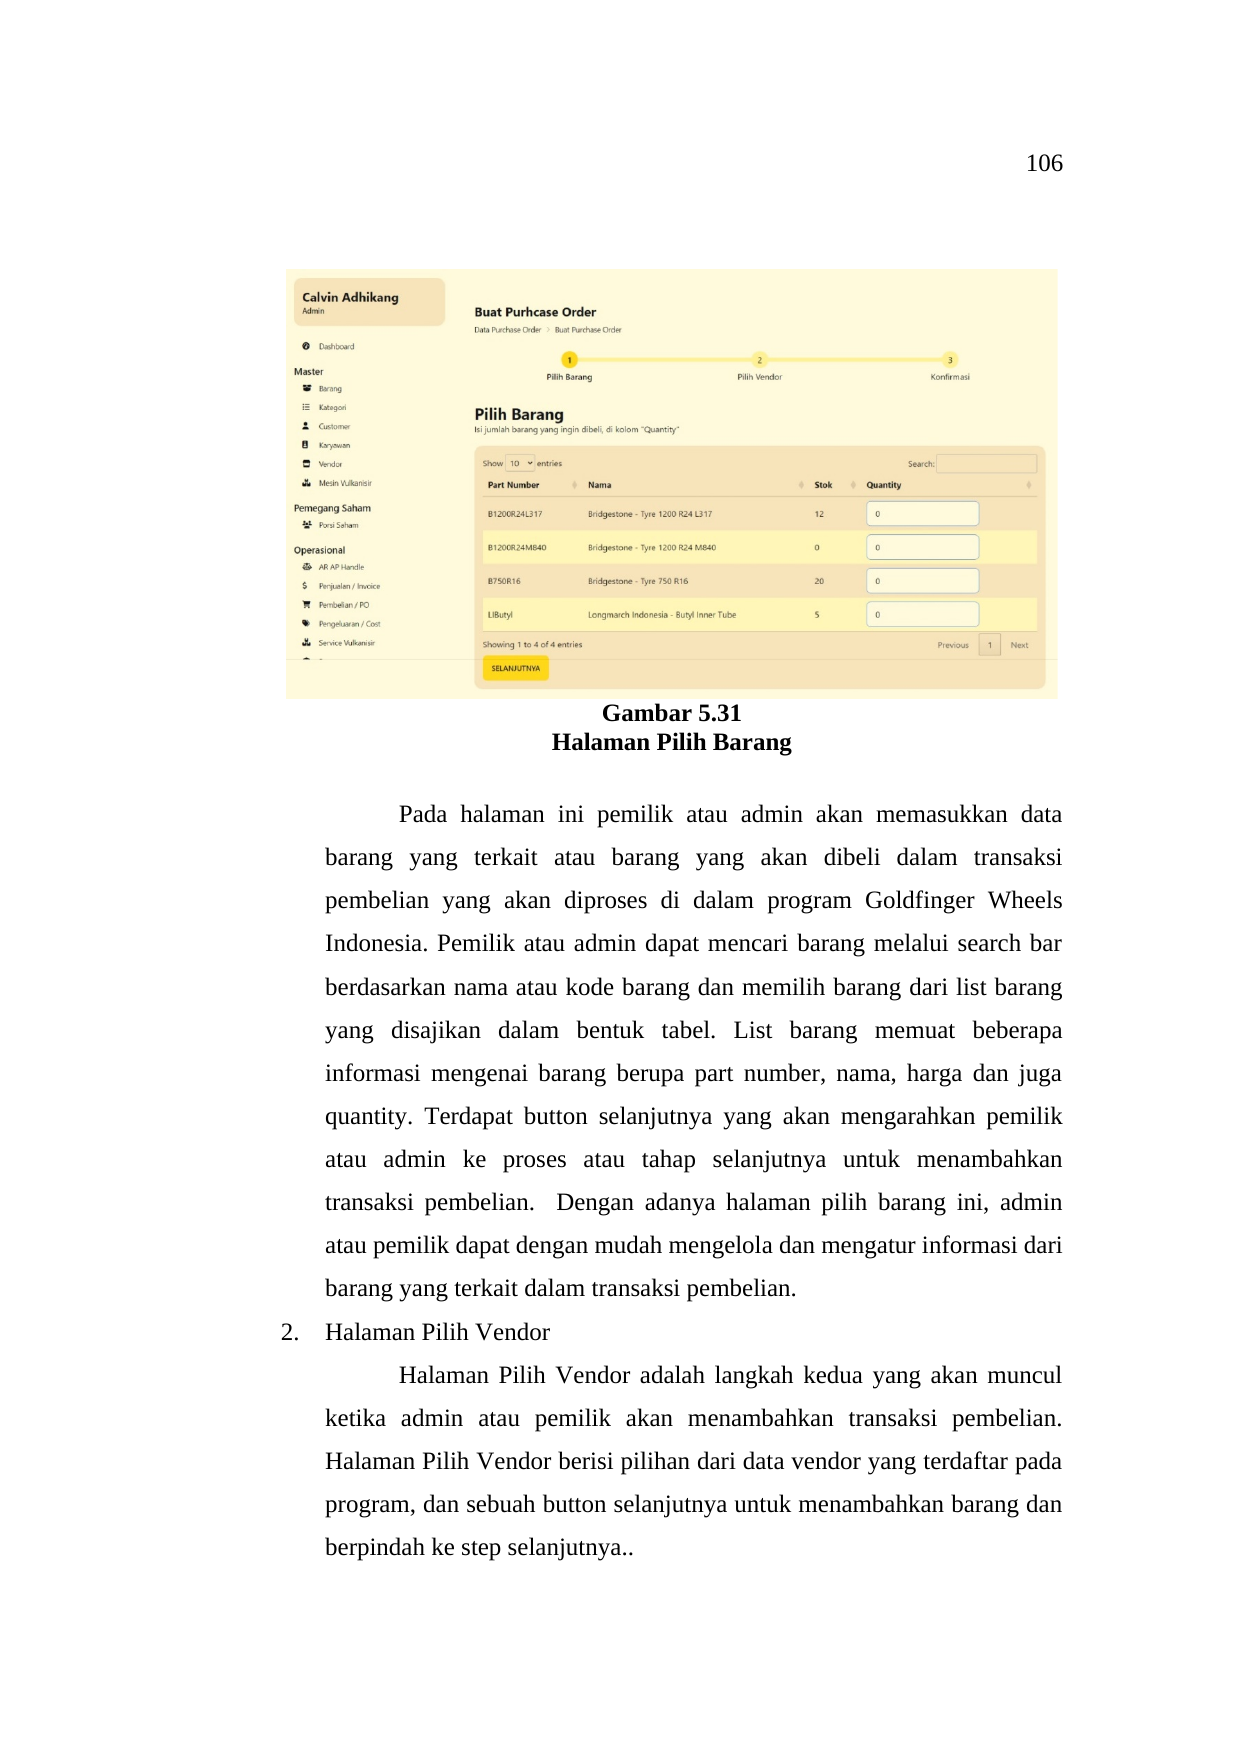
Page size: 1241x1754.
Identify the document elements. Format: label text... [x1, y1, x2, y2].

list Halaman Pilih Vendor [281, 1317, 1063, 1345]
text Gambar 5.31 [281, 698, 1063, 727]
text Halaman Pilih Barang [281, 727, 1063, 756]
picture [286, 269, 1058, 699]
text Pada halaman ini pemilik atau admin akan memasukkan data barang yang terkait atau barang yang akan dibeli dalam transaksi pembelian yang akan diproses di dalam program Goldfinger Wheels Indonesia. Pemilik atau admin dapat mencari barang melalui search bar berdasarkan nama atau kode barang dan memilih barang dari list barang yang disajikan dalam bentuk tabel. List barang memuat beberapa informasi mengenai barang berupa part number, nama, harga dan juga quantity. Terdapat button selanjutnya yang akan mengarahkan pemilik atau admin ke proses atau tahap selanjutnya untuk menambahkan transaksi pembelian. Dengan adanya halaman pilih barang ini, admin atau pemilik dapat dengan mudah mengelola dan mengatur informasi dari barang yang terkait dalam transaksi pembelian. [325, 799, 1063, 1302]
text Halaman Pilih Vendor adalah langkah kedua yang akan muncul ketika admin atau pemilik akan menambahkan transaksi pembelian. Halaman Pilih Vendor berisi pilihan dari data vendor yang terdaftar pada program, dan sebuah button selanjutnya untuk menambahkan barang dan berpindah ke step selanjutnya.. [325, 1360, 1063, 1561]
